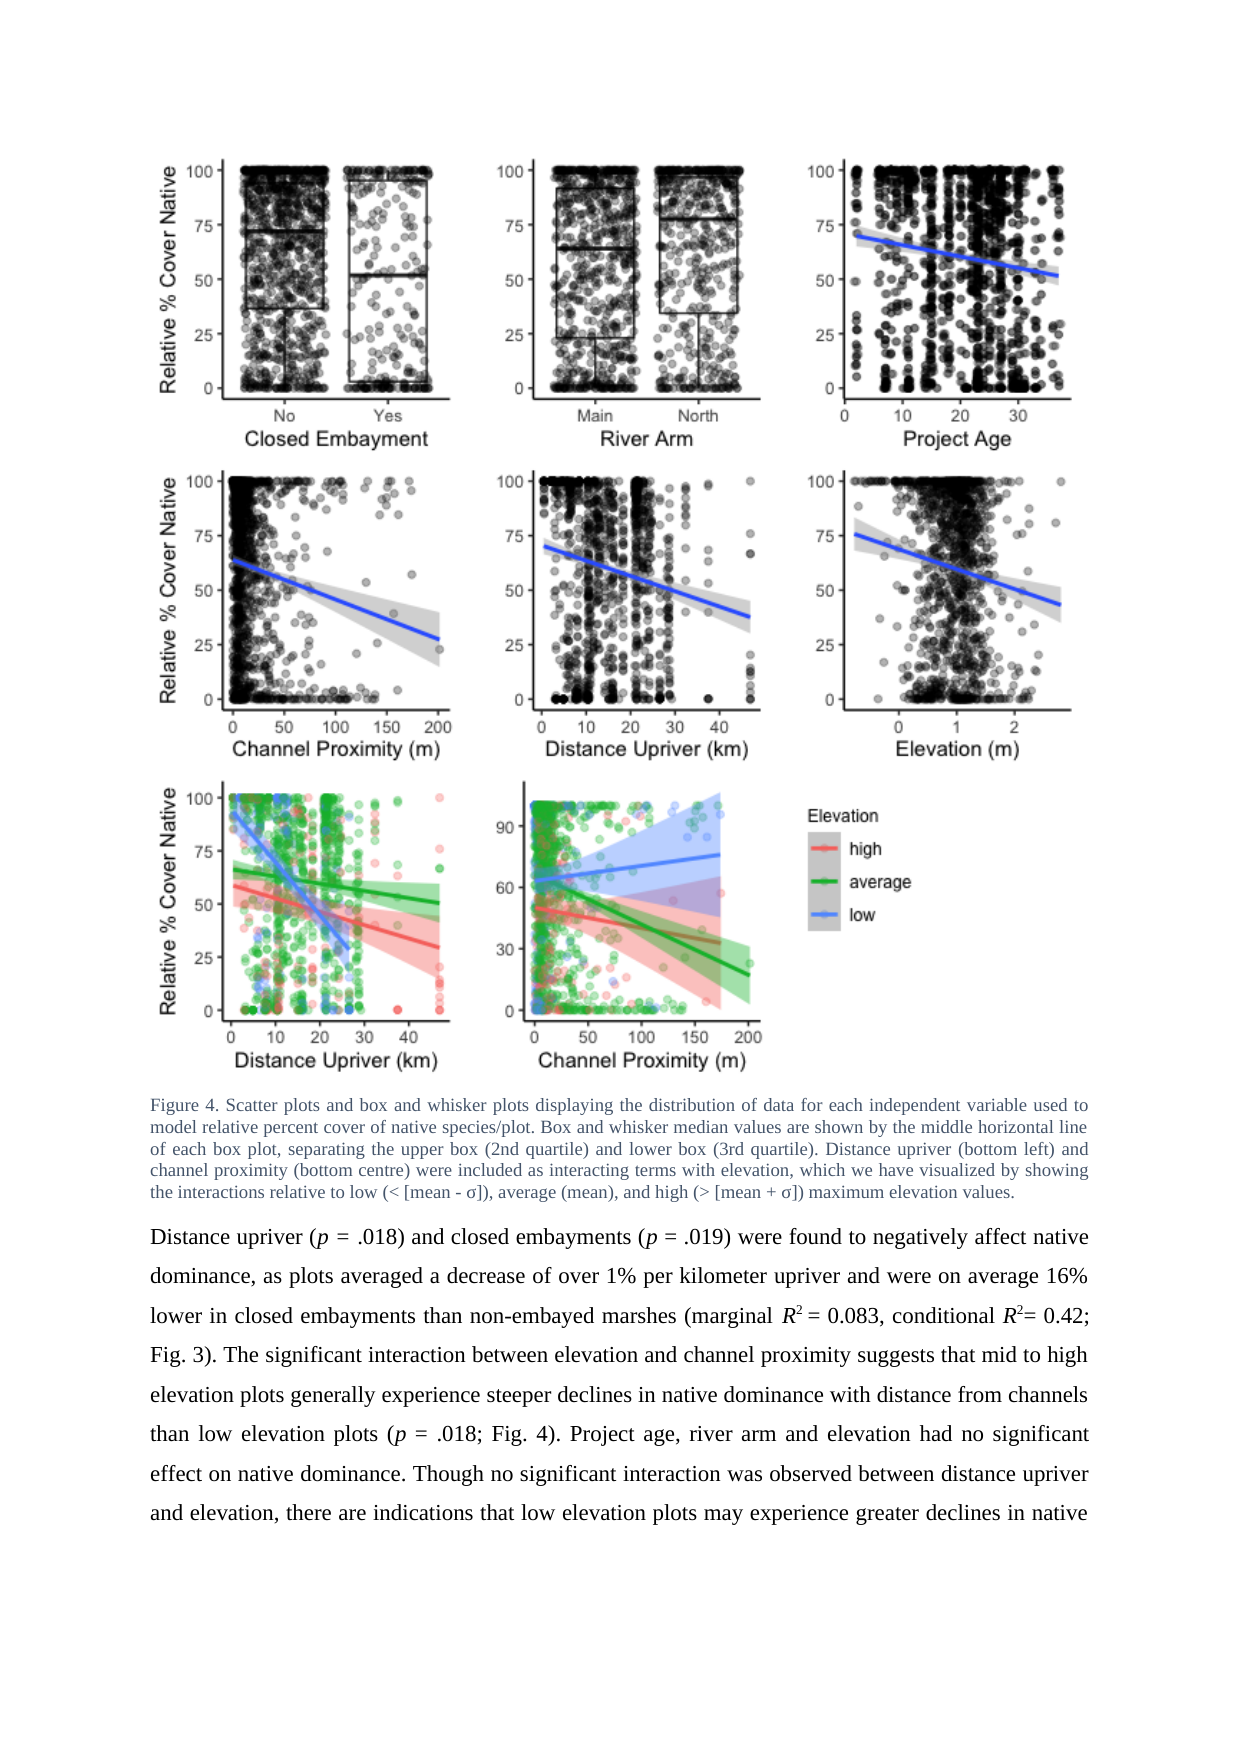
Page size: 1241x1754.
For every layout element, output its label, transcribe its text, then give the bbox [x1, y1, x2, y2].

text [150, 1223, 1090, 1526]
text Figure 4. Scatter plots and box and whisker plots displaying the distribution of data for each independent variable used to model relative percent cover of native species/plot. Box and whisker median values are shown by the middle horizontal line of each box plot, separating the upper box (2nd quartile) and lower box (3rd quartile). Distance upriver (bottom left) and channel proximity (bottom centre) were included as interacting terms with elevation, which we have visualized by showing the interactions relative to low (< [mean - σ]), average (mean), and high (> [mean + σ]) maximum elevation values. [150, 1094, 1090, 1202]
picture [150, 150, 1082, 1082]
